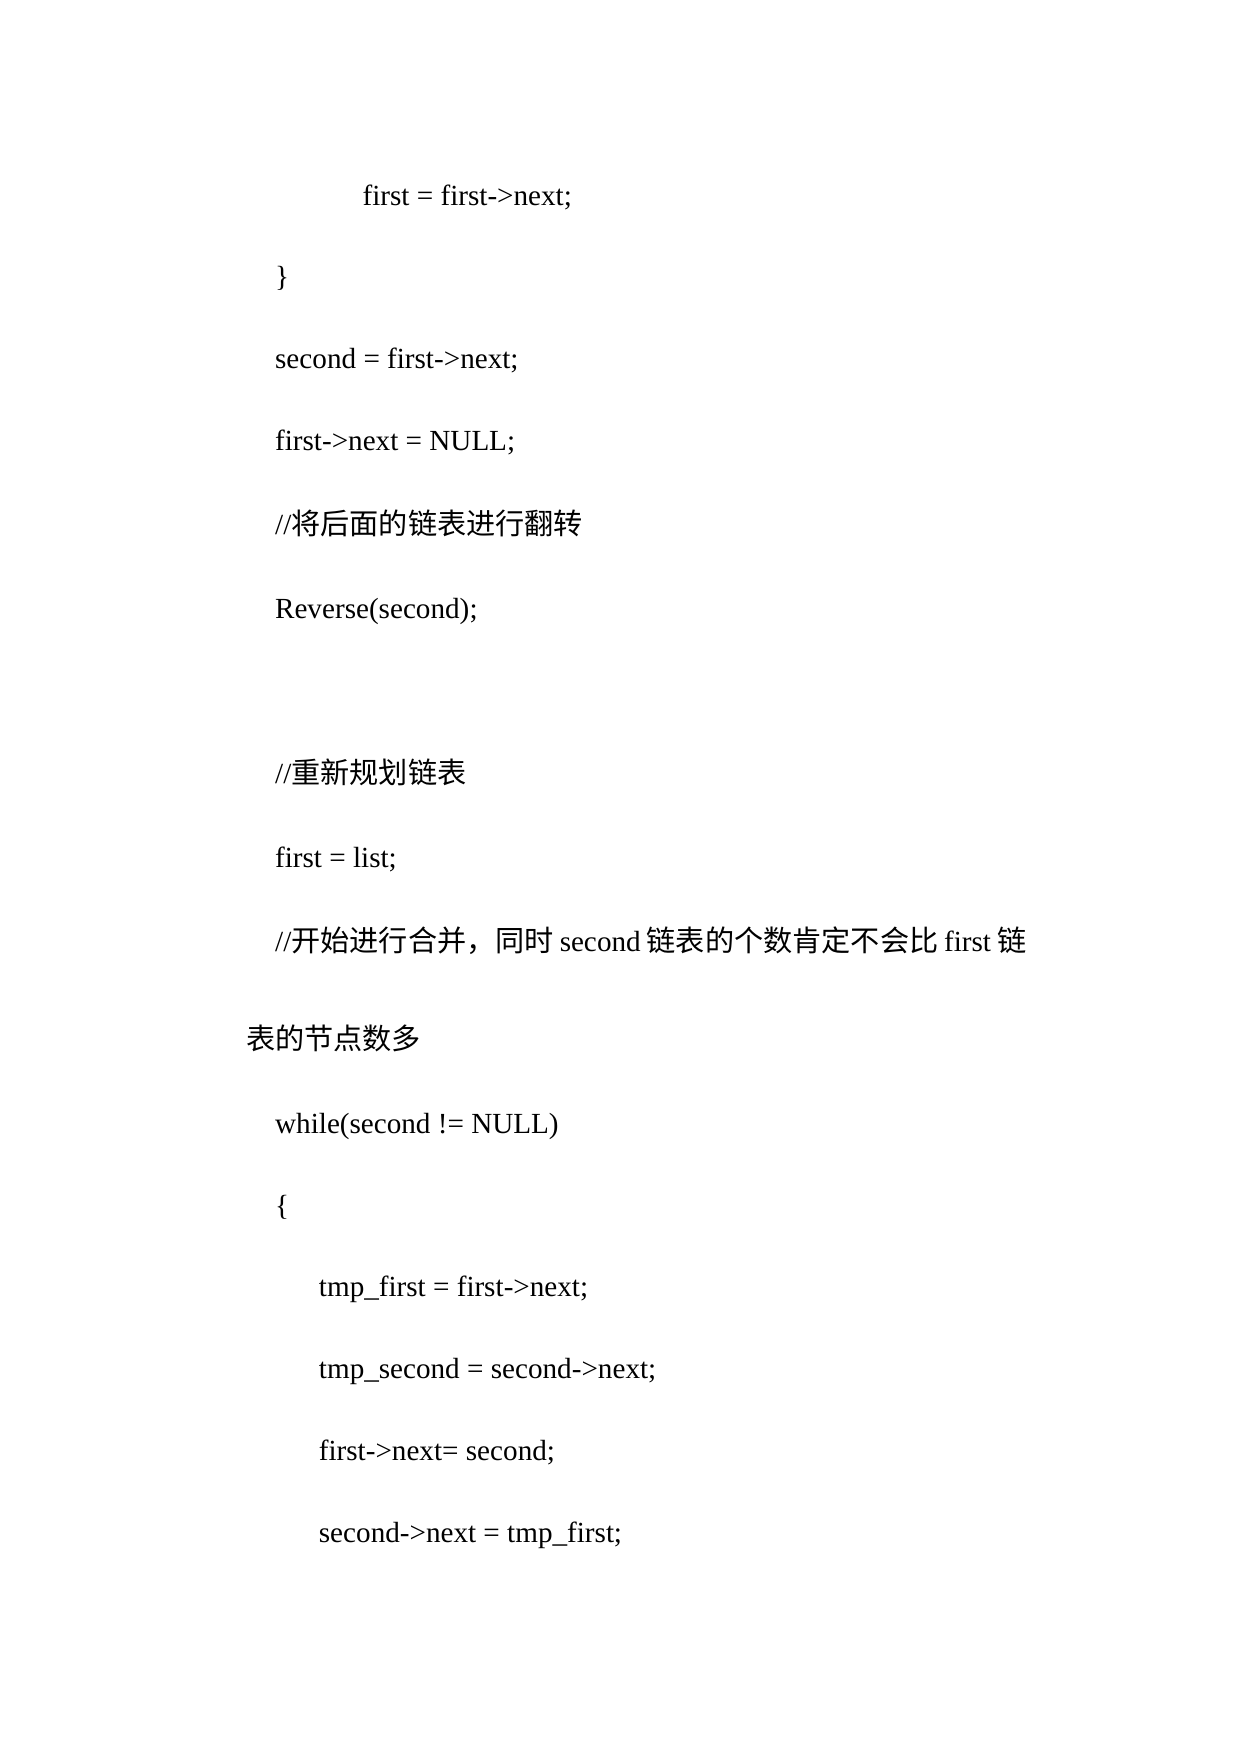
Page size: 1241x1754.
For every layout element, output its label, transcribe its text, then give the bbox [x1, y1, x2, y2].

text tmp_second = second->next; [246, 1336, 1053, 1401]
text { [246, 1172, 1053, 1237]
text first->next= second; [246, 1417, 1053, 1482]
text while(second != NULL) [246, 1090, 1053, 1155]
text //将后面的链表进行翻转 [246, 489, 1053, 554]
text tmp_first = first->next; [246, 1254, 1053, 1319]
text first = first->next; [246, 162, 1053, 227]
text //开始进行合并，同时second链表的个数肯定不会比first链表的节点数多 [246, 907, 1053, 1069]
text first->next = NULL; [246, 407, 1053, 472]
text second = first->next; [246, 326, 1053, 391]
text second->next = tmp_first; [246, 1499, 1053, 1564]
text //重新规划链表 [246, 739, 1053, 804]
text } [246, 244, 1053, 309]
text Reverse(second); [246, 575, 1053, 640]
text first = list; [246, 825, 1053, 890]
